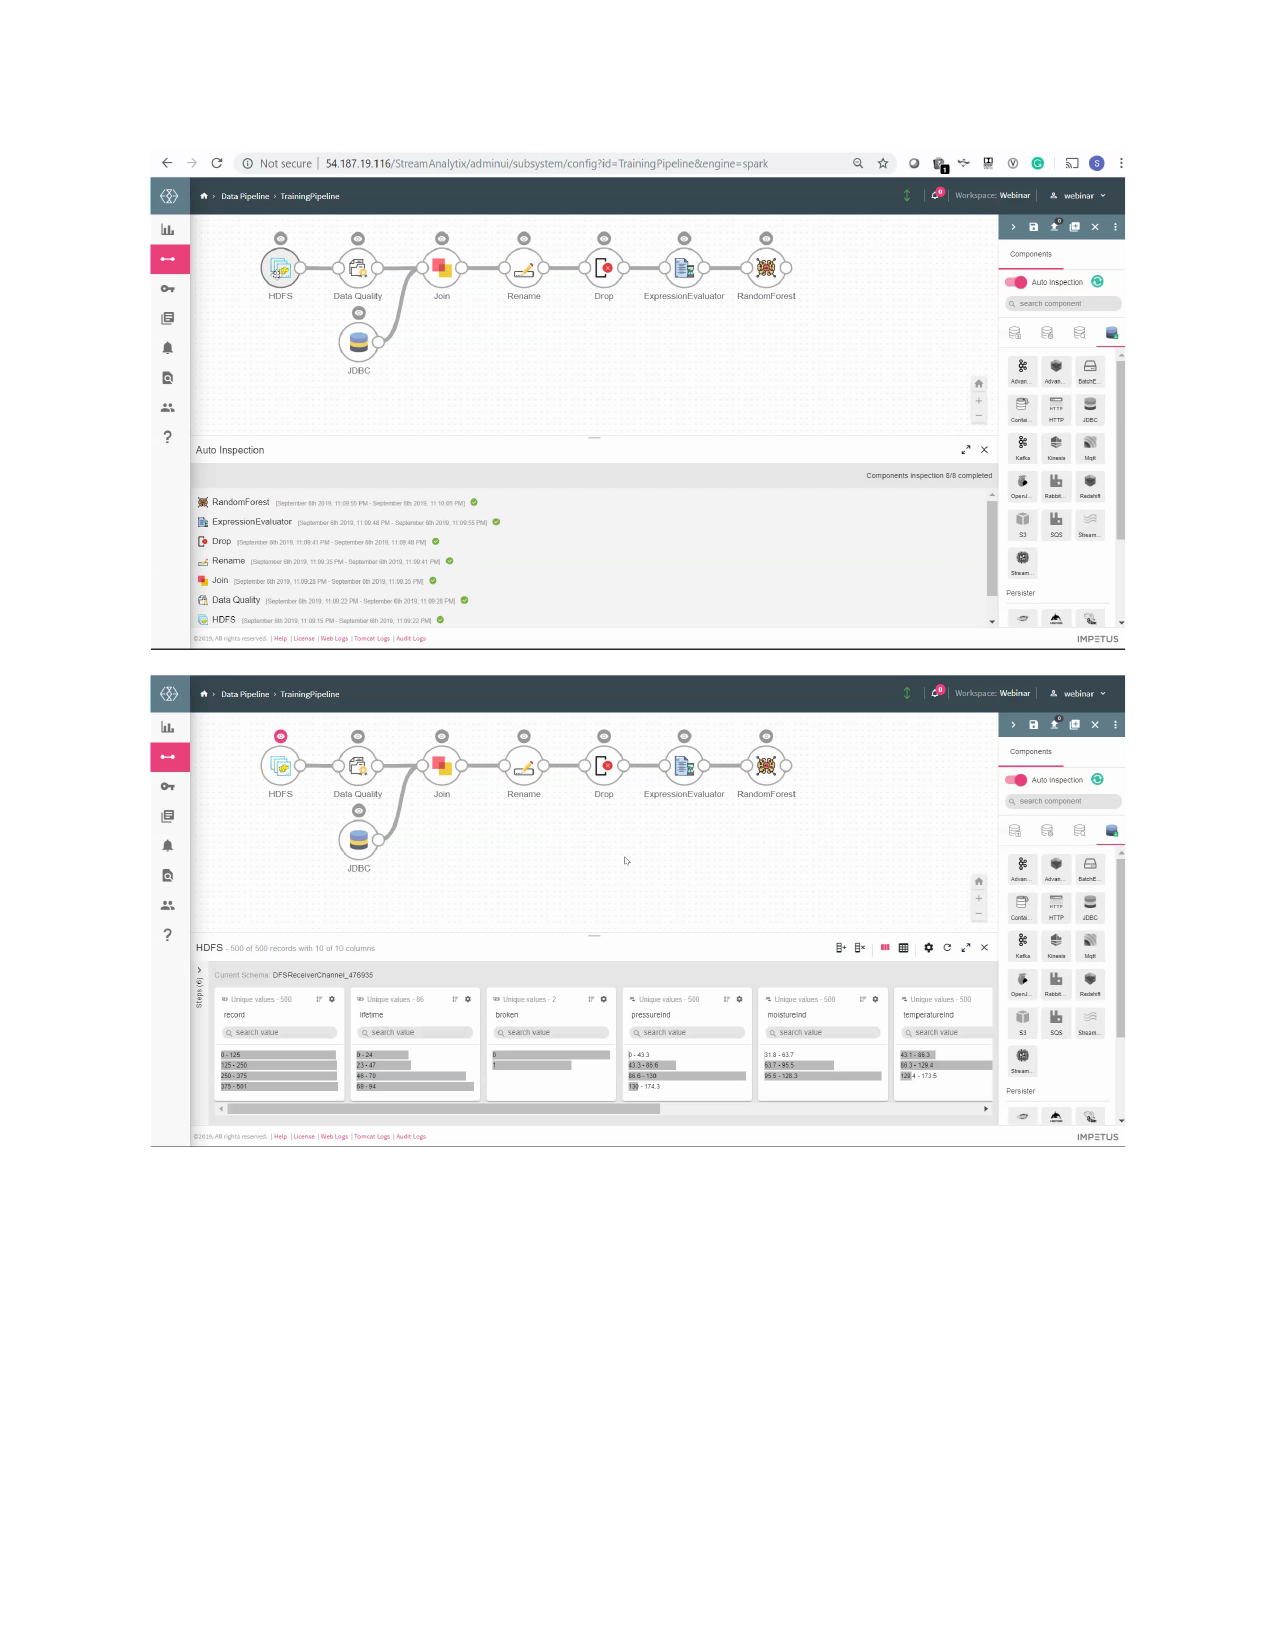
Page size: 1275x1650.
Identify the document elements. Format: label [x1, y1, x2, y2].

picture [150, 150, 1125, 650]
picture [150, 674, 1125, 1147]
